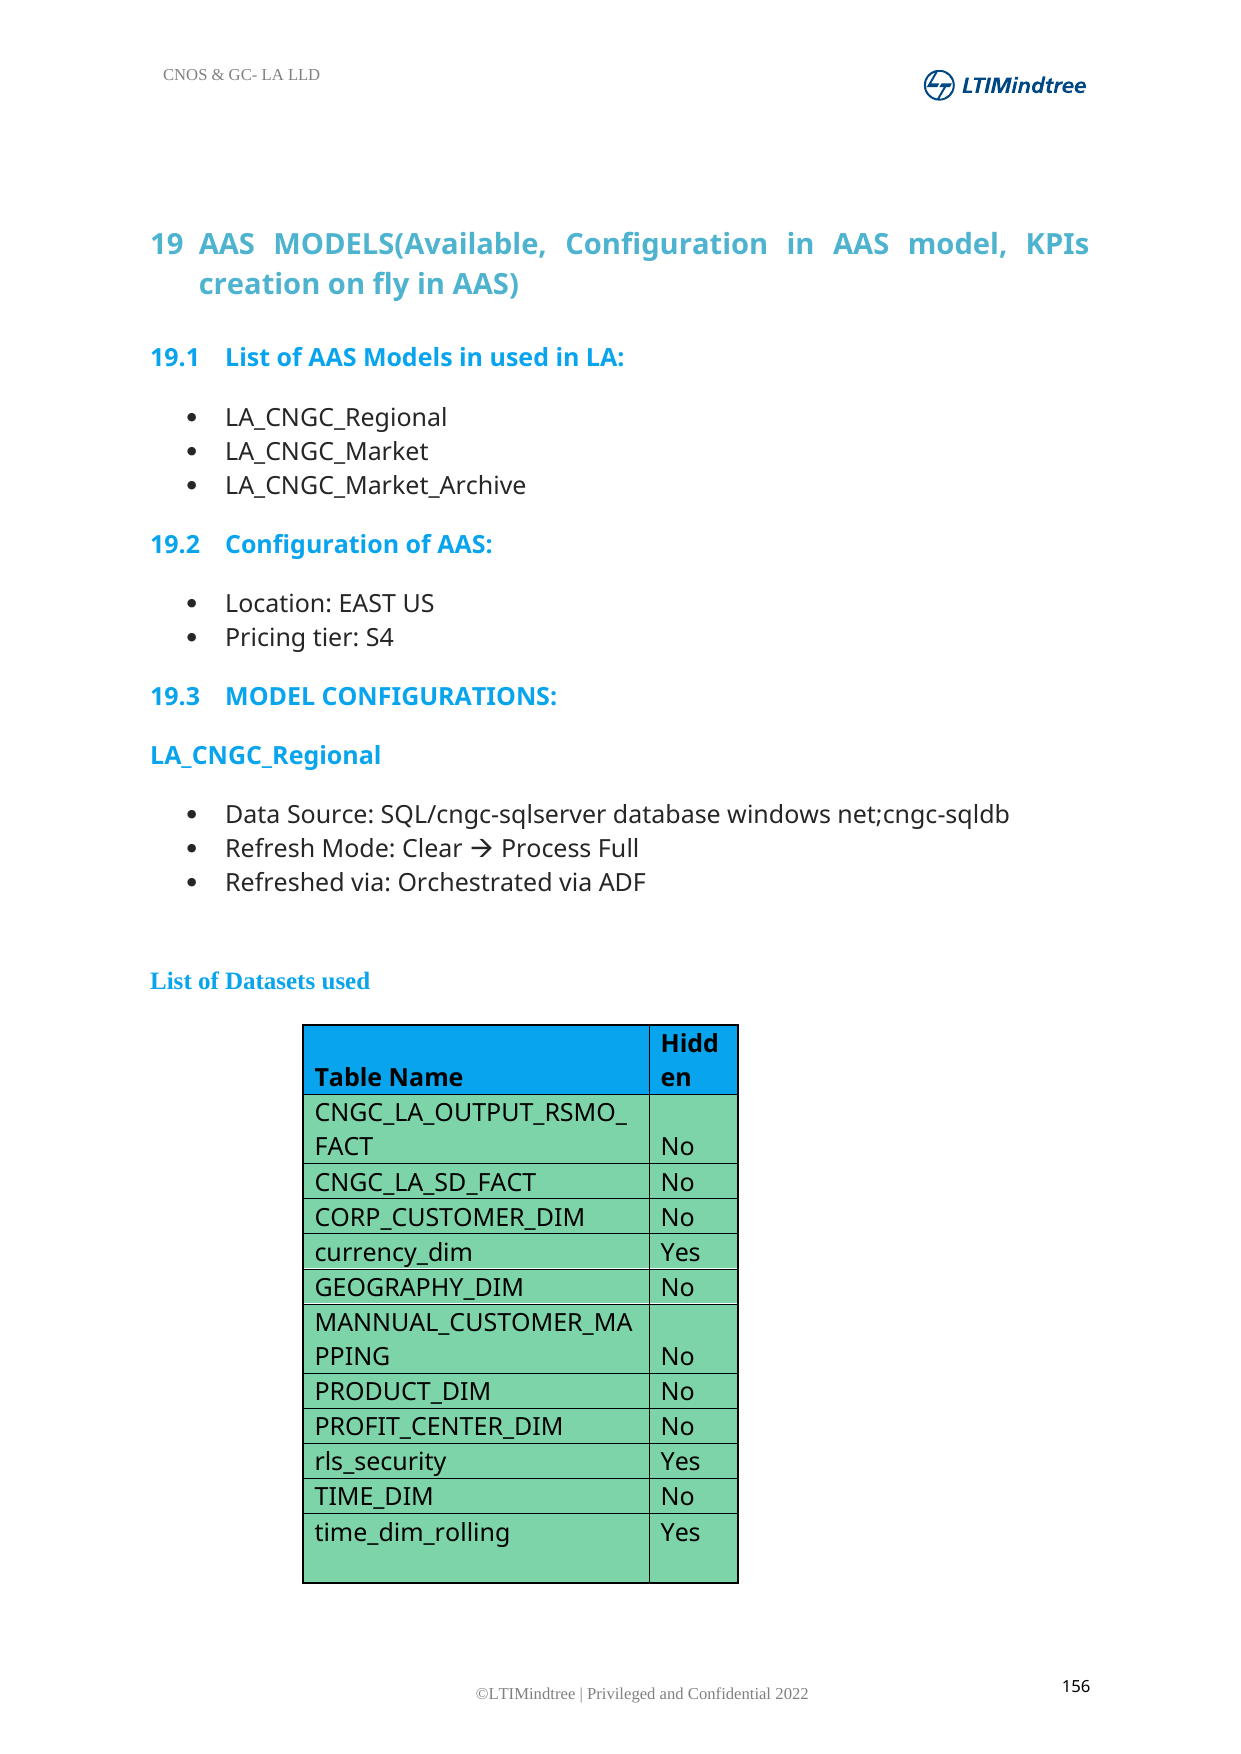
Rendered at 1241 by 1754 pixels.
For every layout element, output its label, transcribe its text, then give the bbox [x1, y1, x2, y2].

list Refreshed via: Orchestrated via ADF [187, 865, 1090, 899]
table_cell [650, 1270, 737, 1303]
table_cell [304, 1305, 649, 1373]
list Location: EAST US [187, 585, 1090, 619]
subtitle Configuration of AAS: [150, 526, 1090, 560]
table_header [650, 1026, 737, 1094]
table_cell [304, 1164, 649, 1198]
list LA_CNGC_Market_Archive [187, 467, 1090, 501]
subtitle List of Datasets used [150, 966, 1090, 995]
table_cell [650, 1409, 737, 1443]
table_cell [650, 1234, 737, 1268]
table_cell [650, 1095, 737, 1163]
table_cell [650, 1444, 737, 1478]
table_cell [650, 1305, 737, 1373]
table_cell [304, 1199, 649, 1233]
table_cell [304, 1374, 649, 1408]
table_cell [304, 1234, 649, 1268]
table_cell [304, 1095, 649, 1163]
list Data Source: SQL/cngc-sqlserver database windows net;cngc-sqldb [187, 797, 1090, 831]
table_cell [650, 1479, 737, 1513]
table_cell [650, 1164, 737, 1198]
subtitle AAS MODELS(Available, Configuration in AAS model, KPIs creation on fly in AAS) [150, 223, 1090, 303]
list Pricing tier: S4 [187, 619, 1090, 653]
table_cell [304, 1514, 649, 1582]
subtitle LA_CNGC_Regional [150, 738, 1090, 772]
subtitle MODEL CONFIGURATIONS: [150, 678, 1090, 713]
subtitle List of AAS Models in used in LA: [150, 340, 1090, 374]
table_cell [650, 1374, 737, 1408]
list Refresh Mode: Clear Process Full [187, 831, 1090, 865]
list LA_CNGC_Regional [187, 399, 1090, 433]
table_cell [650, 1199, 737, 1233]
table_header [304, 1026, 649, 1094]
list LA_CNGC_Market [187, 433, 1090, 467]
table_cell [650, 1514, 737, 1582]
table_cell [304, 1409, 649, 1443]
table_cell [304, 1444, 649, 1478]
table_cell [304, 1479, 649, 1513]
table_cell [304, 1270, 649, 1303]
